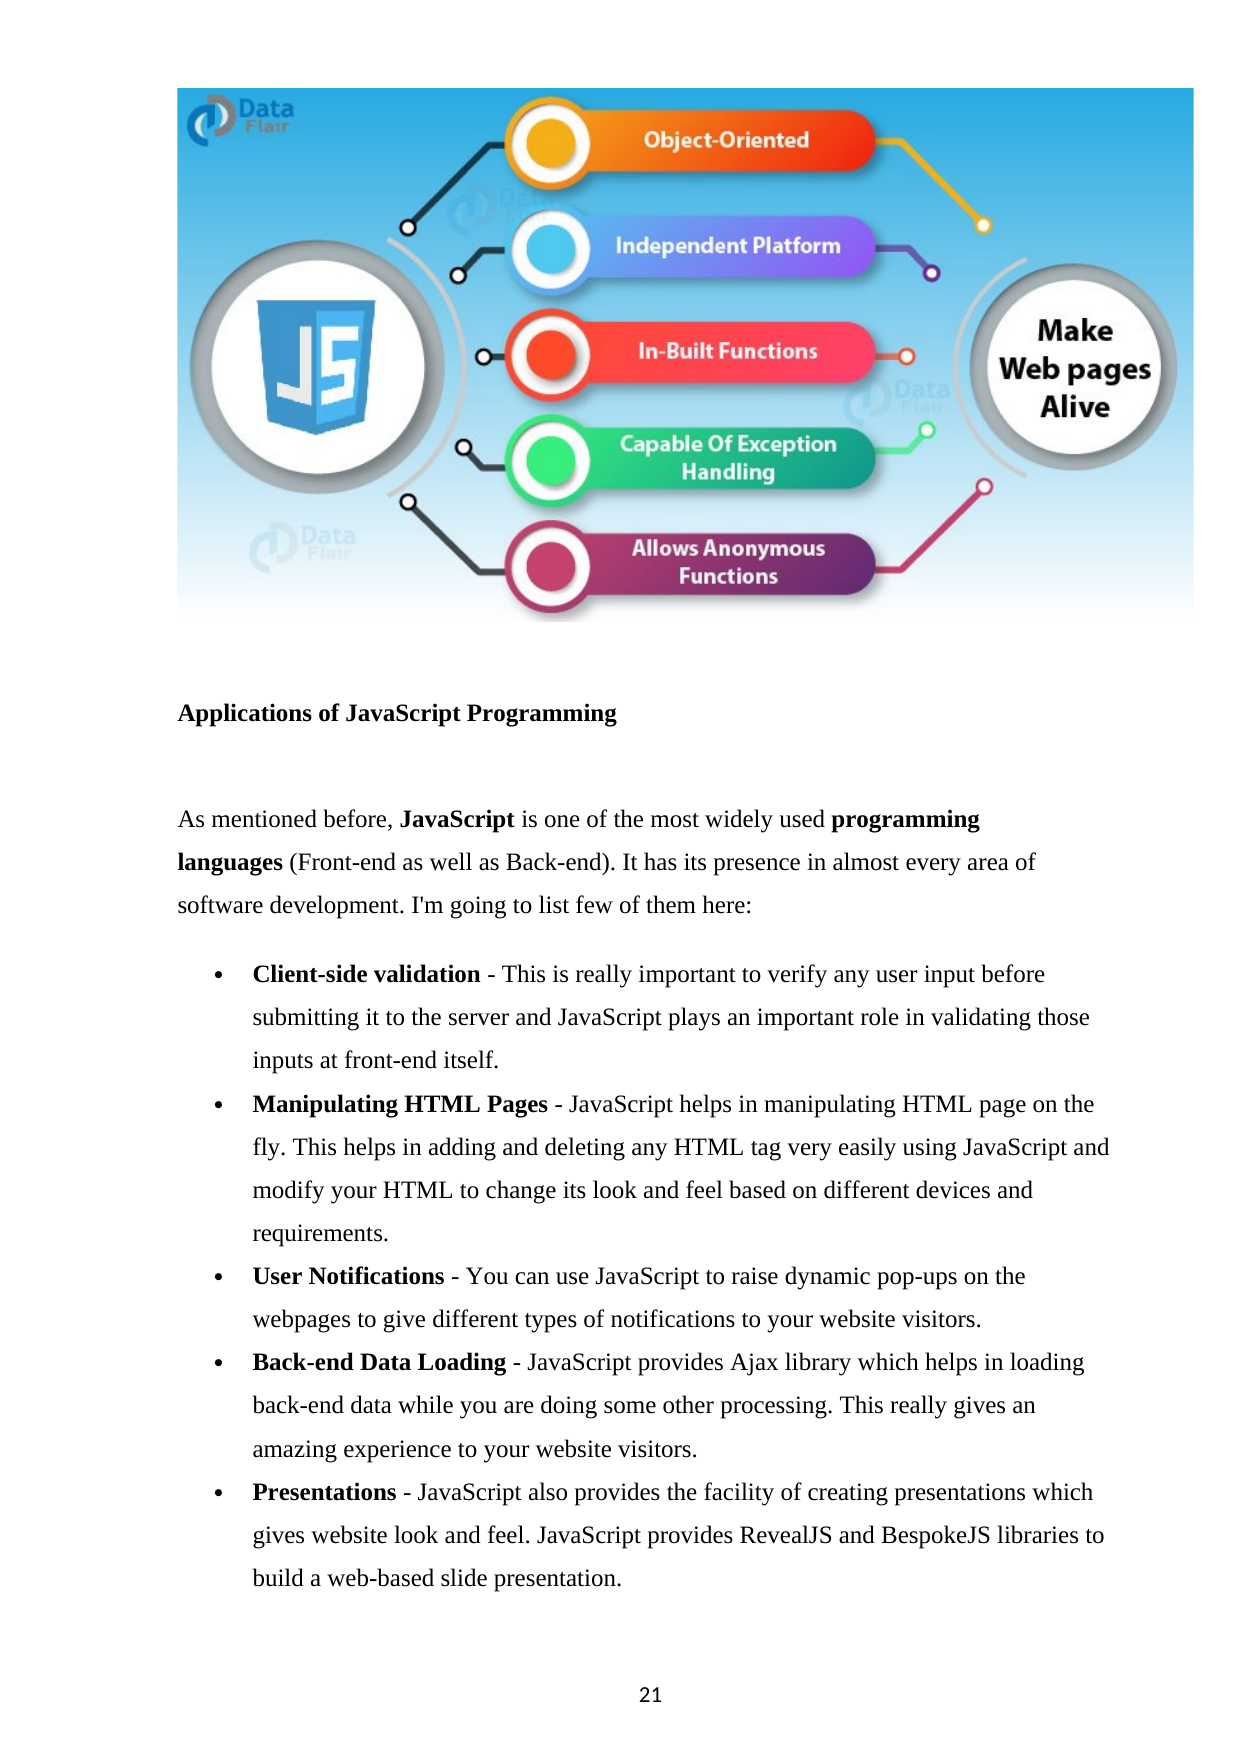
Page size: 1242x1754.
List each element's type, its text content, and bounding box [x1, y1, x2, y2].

text Applications of JavaScript Programming [177, 698, 1123, 727]
list Manipulating HTML Pages - JavaScript helps in manipulating HTML page on the fly. This helps in adding and deleting any HTML tag very easily using JavaScript and modify your HTML to change its look and feel based on different devices and requirements. [215, 1089, 1123, 1247]
picture [177, 88, 1194, 622]
list Client-side validation - This is really important to verify any user input before submitting it to the server and JavaScript plays an important role in validating those inputs at front-end itself. [215, 959, 1123, 1074]
text As mentioned before, JavaScript is one of the most widely used programming languages (Front-end as well as Back-end). It has its presence in almost every area of software development. I'm going to list few of them here: [177, 804, 1123, 919]
list User Notifications - You can use JavaScript to raise dynamic pop-ups on the webpages to give different types of notifications to your website visitors. [215, 1261, 1123, 1333]
list Presentations - JavaScript also provides the facility of creating presentations which gives website look and feel. JavaScript provides RevealJS and BespokeJS libraries to build a web-based slide presentation. [215, 1477, 1123, 1592]
list Back-end Data Loading - JavaScript provides Ajax library which helps in loading back-end data while you are doing some other processing. This really gives an amazing experience to your website visitors. [215, 1347, 1123, 1462]
